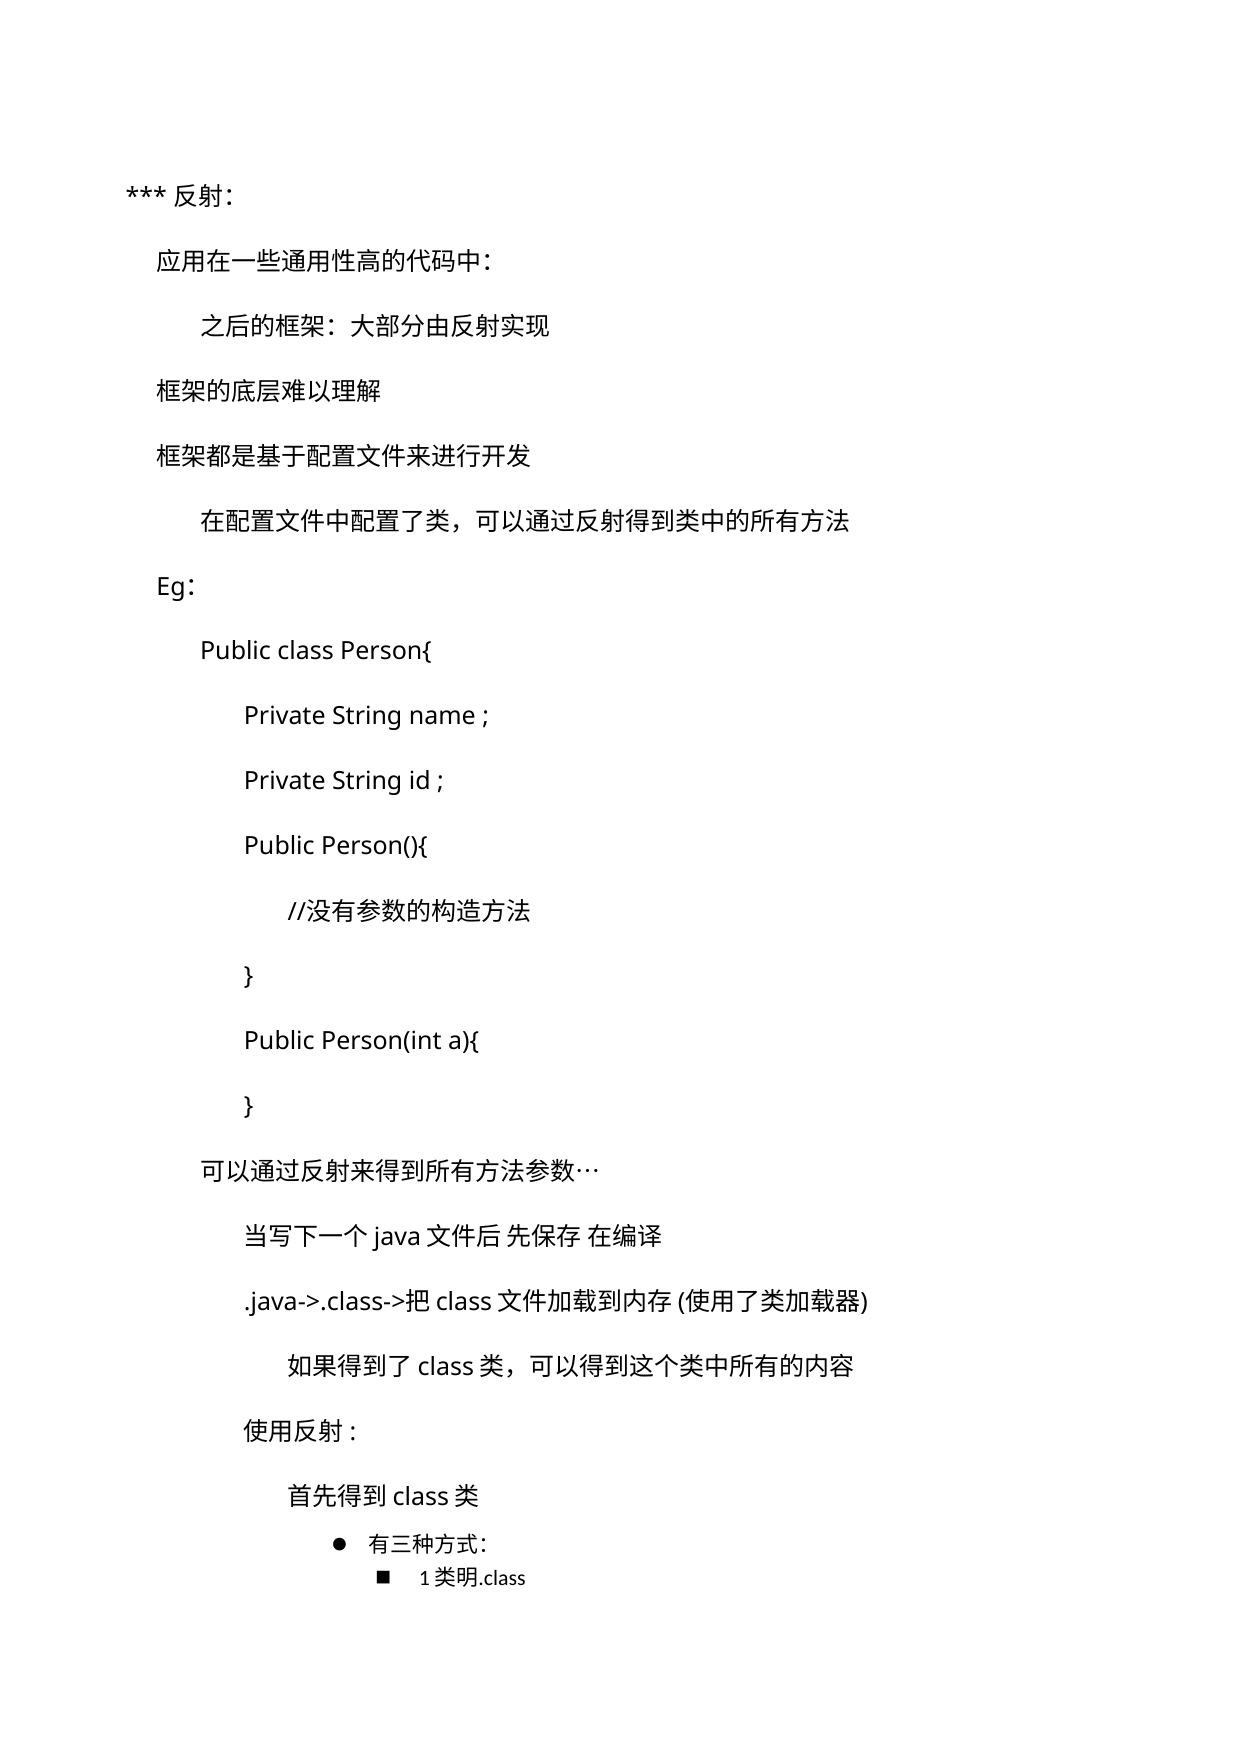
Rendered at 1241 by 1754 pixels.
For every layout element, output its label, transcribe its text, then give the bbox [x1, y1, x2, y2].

text Eg： [112, 552, 1128, 617]
text } [112, 942, 1128, 1007]
text 框架都是基于配置文件来进行开发 [112, 422, 1128, 487]
text Public Person(){ [112, 812, 1128, 877]
text Public class Person{ [112, 617, 1128, 682]
text .java->.class->把class文件加载到内存 (使用了类加载器) [112, 1267, 1128, 1332]
list 1类明.class [375, 1559, 1128, 1592]
text Private String id ; [112, 747, 1128, 812]
text 可以通过反射来得到所有方法参数… [112, 1137, 1128, 1202]
text 在配置文件中配置了类，可以通过反射得到类中的所有方法 [112, 487, 1128, 552]
list 有三种方式： [331, 1527, 1128, 1559]
text 之后的框架：大部分由反射实现 [112, 292, 1128, 357]
text //没有参数的构造方法 [112, 877, 1128, 942]
text 使用反射 : [244, 1397, 1128, 1462]
text *** 反射： [112, 162, 1128, 227]
text Private String name ; [112, 682, 1128, 747]
text 当写下一个java文件后 先保存 在编译 [112, 1202, 1128, 1267]
text Public Person(int a){ [112, 1007, 1128, 1072]
text } [112, 1072, 1128, 1137]
text 框架的底层难以理解 [112, 357, 1128, 422]
text 如果得到了class类，可以得到这个类中所有的内容 [244, 1332, 1128, 1397]
text 首先得到class类 [244, 1462, 1128, 1527]
text 应用在一些通用性高的代码中： [112, 227, 1128, 292]
